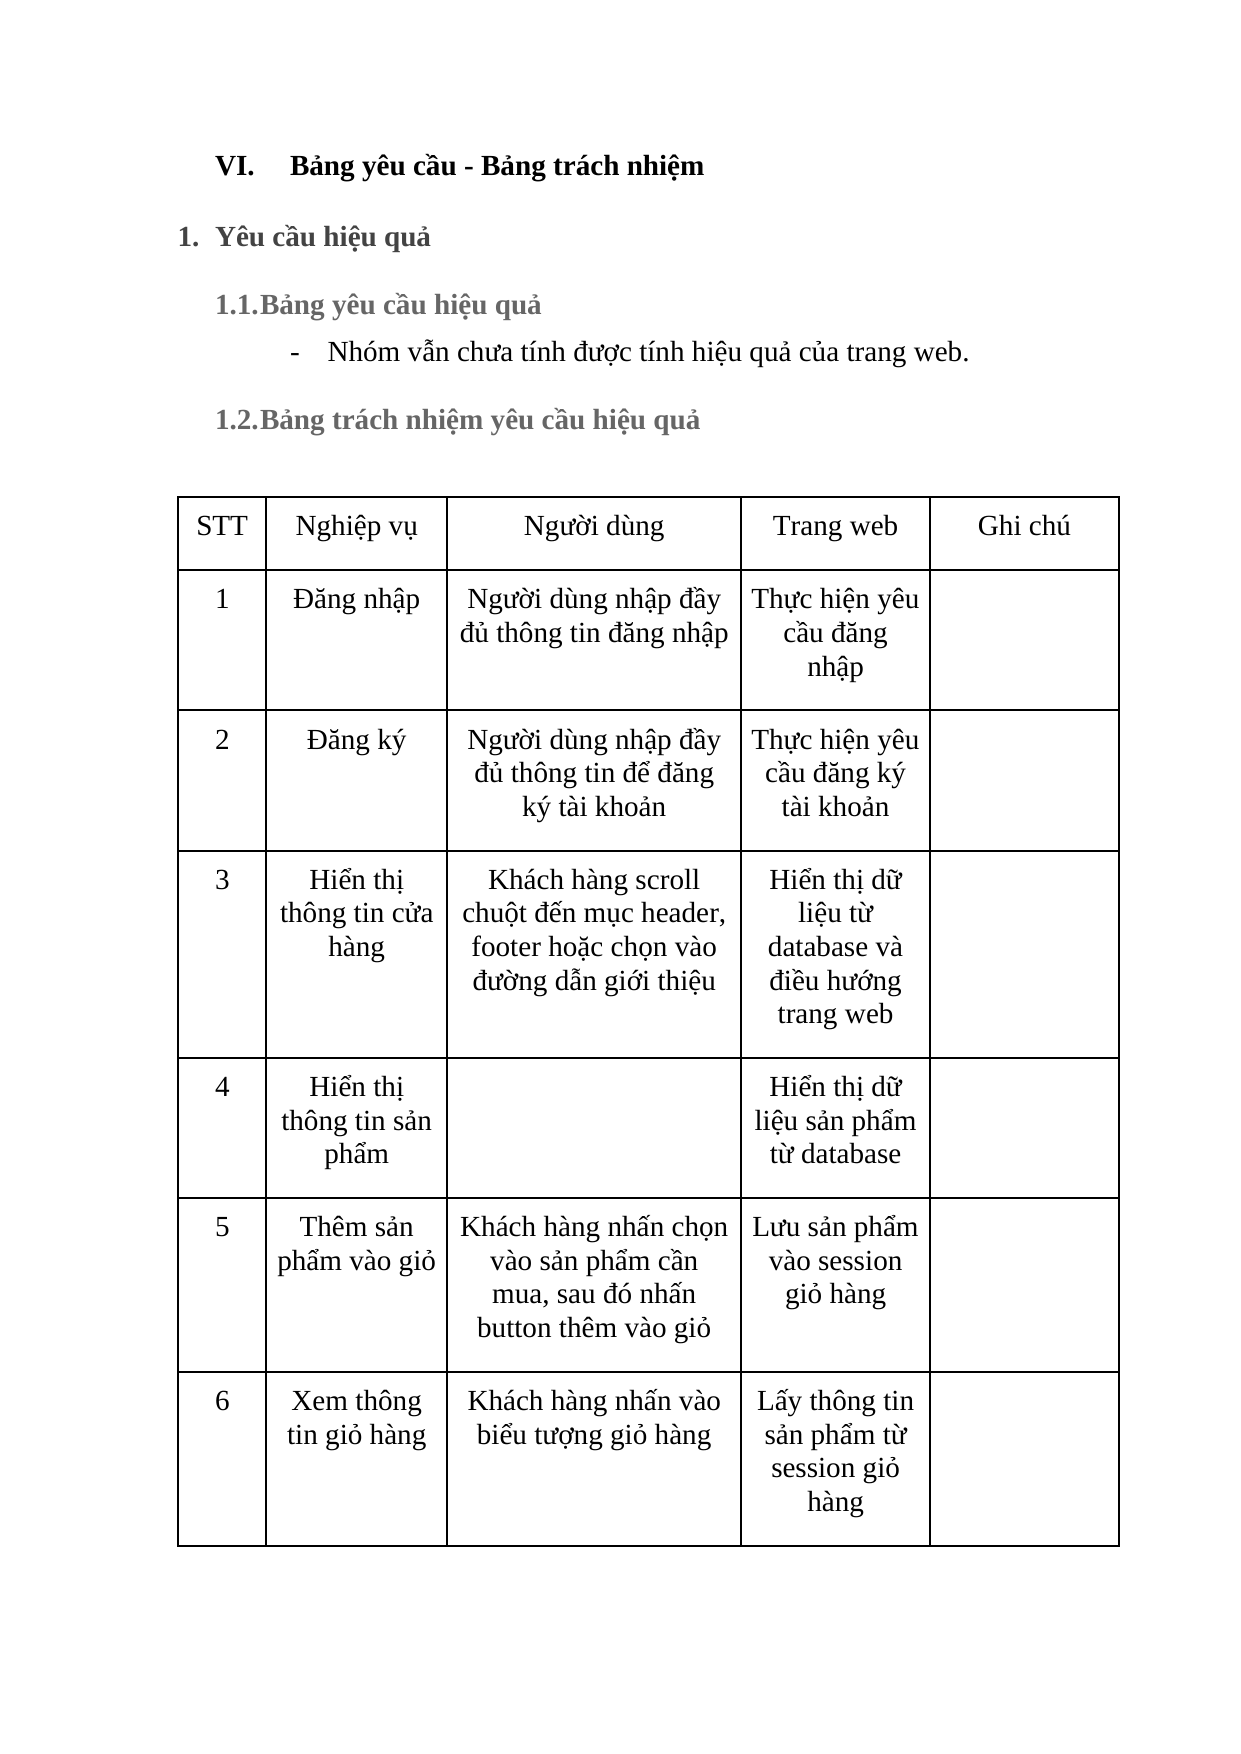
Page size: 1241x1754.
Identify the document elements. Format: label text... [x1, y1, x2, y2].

table_cell Đăng nhập [267, 571, 446, 709]
table_cell Xem thông tin giỏ hàng [267, 1373, 446, 1544]
subtitle Bảng yêu cầu - Bảng trách nhiệm [215, 148, 1122, 181]
table_header Ghi chú [931, 498, 1118, 569]
table_cell [931, 571, 1118, 709]
table_cell 3 [179, 852, 265, 1057]
table_cell Lấy thông tin sản phẩm từ session giỏ hàng [742, 1373, 929, 1544]
table_cell Hiển thị dữ liệu từ database và điều hướng trang web [742, 852, 929, 1057]
table_cell Hiển thị thông tin sản phẩm [267, 1059, 446, 1197]
list Nhóm vẫn chưa tính được tính hiệu quả của trang web. [290, 334, 1122, 368]
table_header Nghiệp vụ [267, 498, 446, 569]
subtitle Yêu cầu hiệu quả [177, 219, 1122, 253]
table_cell Hiển thị thông tin cửa hàng [267, 852, 446, 1057]
table_cell Thực hiện yêu cầu đăng ký tài khoản [742, 711, 929, 849]
table_cell Hiển thị dữ liệu sản phẩm từ database [742, 1059, 929, 1197]
table_header Trang web [742, 498, 929, 569]
table_cell Thực hiện yêu cầu đăng nhập [742, 571, 929, 709]
table_cell Khách hàng nhấn chọn vào sản phẩm cần mua, sau đó nhấn button thêm vào giỏ [448, 1199, 740, 1371]
table_cell [931, 1199, 1118, 1371]
table_cell [931, 852, 1118, 1057]
table_cell [448, 1059, 740, 1197]
table_cell [931, 1373, 1118, 1544]
table_cell Khách hàng nhấn vào biểu tượng giỏ hàng [448, 1373, 740, 1544]
subtitle Bảng yêu cầu hiệu quả [215, 287, 1122, 321]
table_cell [931, 711, 1118, 849]
table_cell Khách hàng scroll chuột đến mục header, footer hoặc chọn vào đường dẫn giới thiệu [448, 852, 740, 1057]
table_header STT [179, 498, 265, 569]
table_cell Người dùng nhập đầy đủ thông tin để đăng ký tài khoản [448, 711, 740, 849]
table_cell [931, 1059, 1118, 1197]
table_cell 2 [179, 711, 265, 849]
table_cell Người dùng nhập đầy đủ thông tin đăng nhập [448, 571, 740, 709]
table_cell 1 [179, 571, 265, 709]
table_cell Đăng ký [267, 711, 446, 849]
table_cell 5 [179, 1199, 265, 1371]
table_cell 6 [179, 1373, 265, 1544]
table_header Người dùng [448, 498, 740, 569]
table_cell Thêm sản phẩm vào giỏ [267, 1199, 446, 1371]
table_cell 4 [179, 1059, 265, 1197]
table_cell Lưu sản phẩm vào session giỏ hàng [742, 1199, 929, 1371]
subtitle Bảng trách nhiệm yêu cầu hiệu quả [215, 402, 1122, 435]
